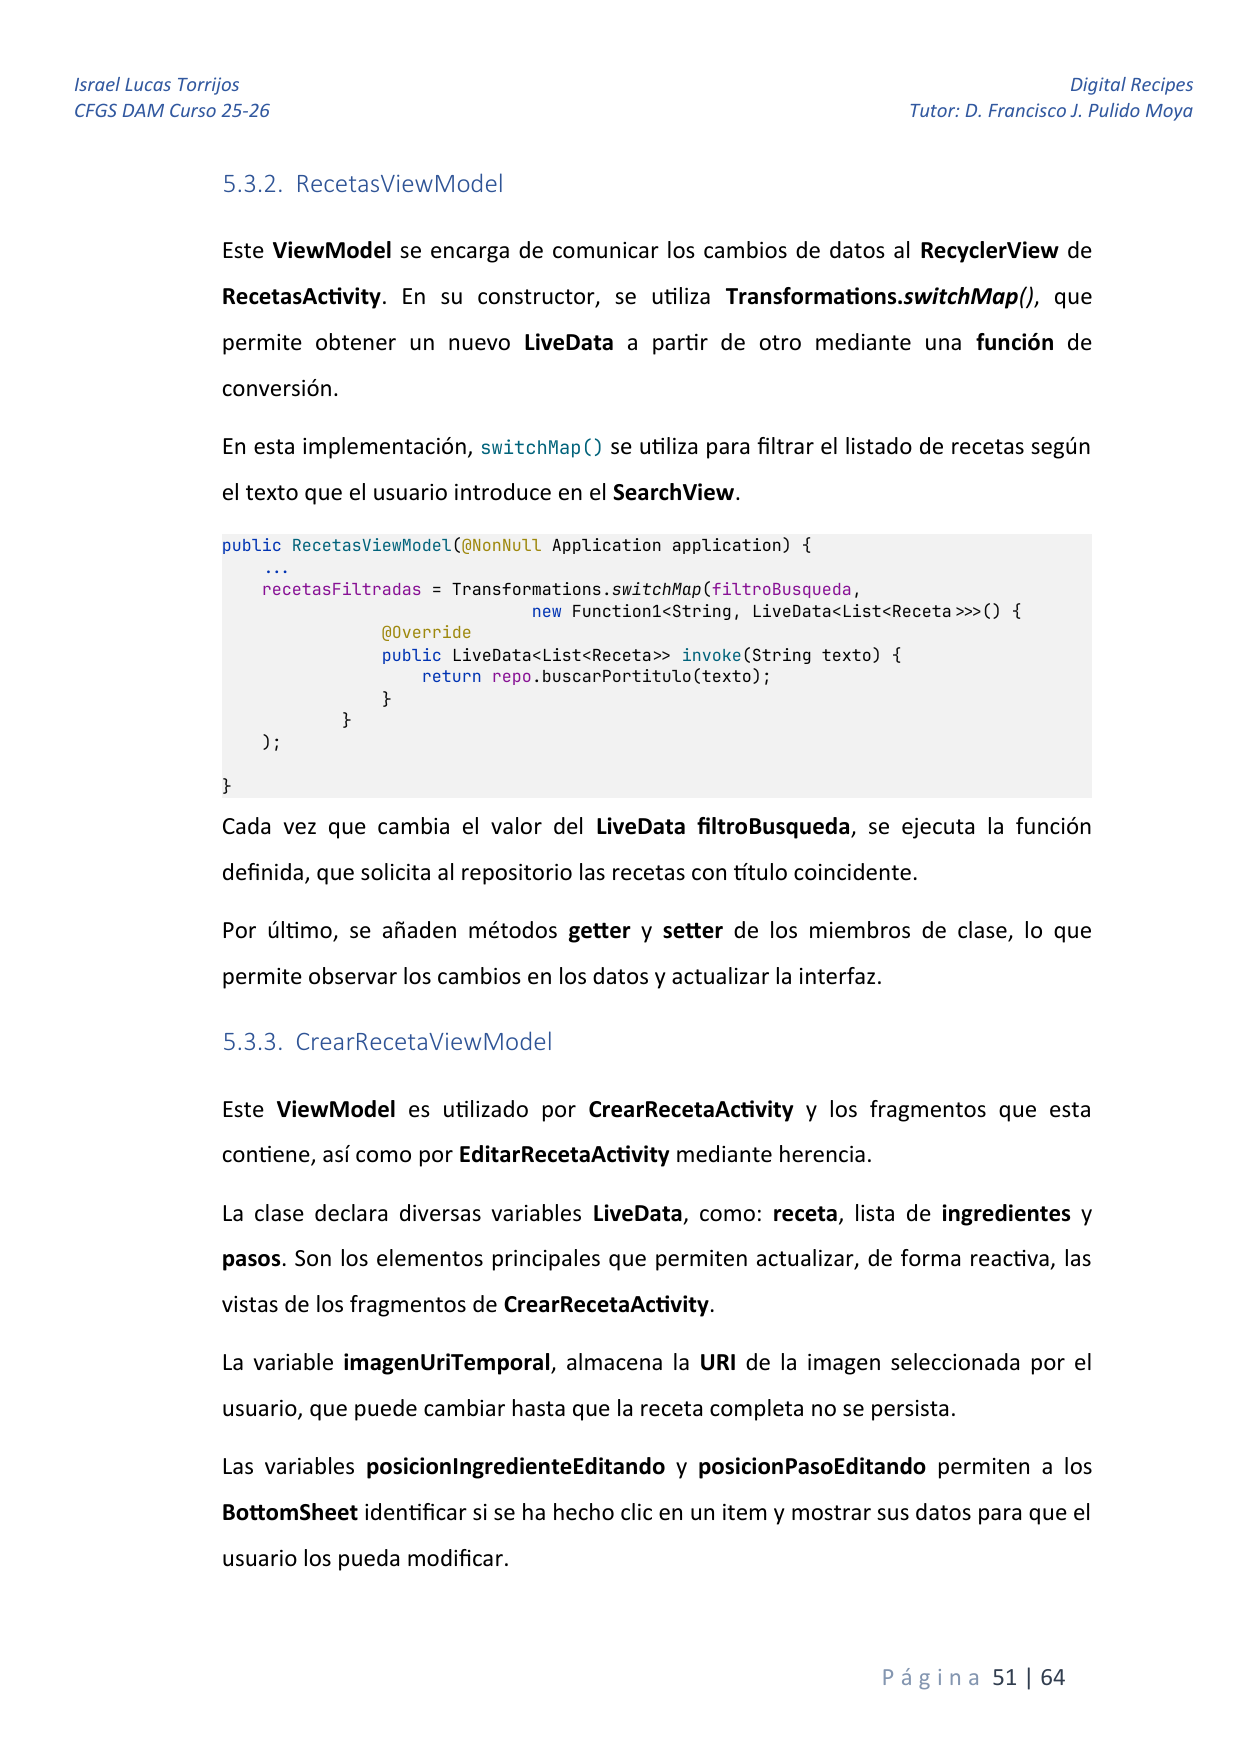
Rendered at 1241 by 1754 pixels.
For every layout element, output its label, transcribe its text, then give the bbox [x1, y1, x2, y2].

text Este ViewModel es utilizado por CrearRecetaActivity y los fragmentos que esta contiene, así como por EditarRecetaActivity mediante herencia. [222, 1093, 1092, 1169]
subtitle RecetasViewModel [223, 166, 1092, 199]
subtitle CrearRecetaViewModel [223, 1024, 1092, 1057]
text public RecetasViewModel(@NonNull Application application) { ... recetasFiltradas = Transformations.switchMap(filtroBusqueda, [222, 534, 1092, 600]
text La variable imagenUriTemporal, almacena la URI de la imagen seleccionada por el usuario, que puede cambiar hasta que la receta completa no se persista. [222, 1346, 1092, 1423]
text Este ViewModel se encarga de comunicar los cambios de datos al RecyclerView de RecetasActivity. En su constructor, se utiliza Transformations.switchMap(), que permite obtener un nuevo LiveData a partir de otro mediante una función de conversión. [222, 235, 1092, 402]
text Las variables posicionIngredienteEditando y posicionPasoEditando permiten a los BottomSheet identificar si se ha hecho clic en un item y mostrar sus datos para que el usuario los pueda modificar. [222, 1450, 1092, 1572]
text Cada vez que cambia el valor del LiveData filtroBusqueda, se ejecuta la función definida, que solicita al repositorio las recetas con título coincidente. [222, 810, 1092, 887]
text Por último, se añaden métodos getter y setter de los miembros de clase, lo que permite observar los cambios en los datos y actualizar la interfaz. [222, 914, 1092, 991]
text La clase declara diversas variables LiveData, como: receta, lista de ingredientes y pasos. Son los elementos principales que permiten actualizar, de forma reactiva, las vistas de los fragmentos de CrearRecetaActivity. [222, 1197, 1092, 1319]
text En esta implementación, switchMap() se utiliza para filtrar el listado de recetas según el texto que el usuario introduce en el SearchView. [222, 430, 1092, 506]
text new Function1<String, LiveData<List<Receta>>>() { @Override public LiveData<List<Receta>> invoke(String texto) { return repo.buscarPortitulo(texto); } } ); } [222, 600, 1092, 798]
